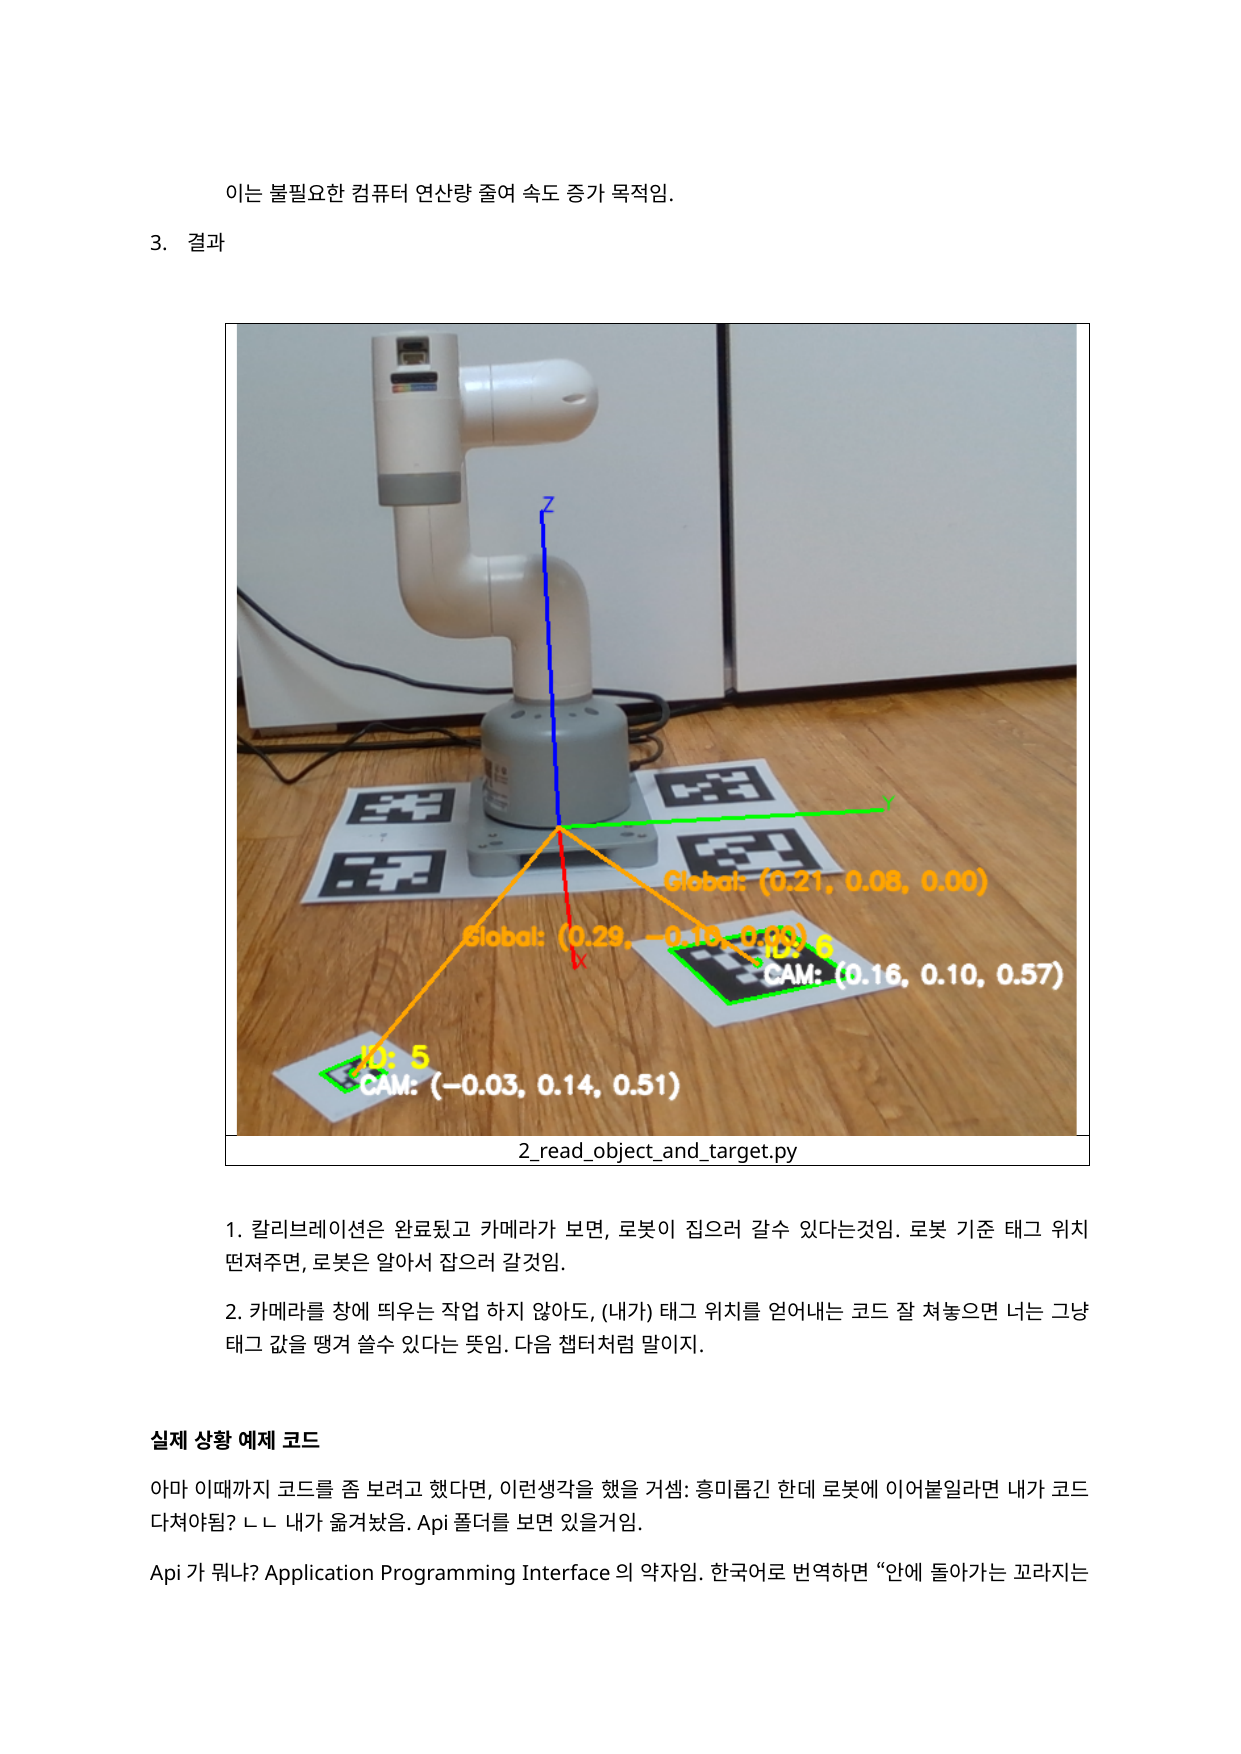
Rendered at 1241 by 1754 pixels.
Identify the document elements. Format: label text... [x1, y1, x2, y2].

table_header [226, 324, 236, 1135]
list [187, 177, 1090, 207]
list 2. 카메라를 창에 띄우는 작업 하지 않아도, (내가) 태그 위치를 얻어내는 코드 잘 쳐놓으면 너는 그냥 태그 값을 땡겨 쓸수 있다는 뜻임. 다음 챕터처럼 말이지. [225, 1295, 1090, 1358]
table_cell 2_read_object_and_target.py [226, 1136, 1089, 1165]
table_header [1077, 324, 1089, 1135]
text 실제 상황 예제 코드 [150, 1424, 1090, 1455]
list 1. 칼리브레이션은 완료됬고 카메라가 보면, 로봇이 집으러 갈수 있다는것임. 로봇 기준 태그 위치 떤져주면, 로봇은 알아서 잡으러 갈것임. [225, 1213, 1090, 1276]
picture [236, 324, 1077, 1136]
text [150, 1556, 1090, 1586]
text 아마 이때까지 코드를 좀 보려고 했다면, 이런생각을 했을 거셈: 흥미롭긴 한데 로봇에 이어붙일라면 내가 코드 다쳐야됨? ㄴㄴ 내가 옮겨놨음. Api폴더를 보면 있을거임. [150, 1474, 1090, 1537]
list 결과 [150, 227, 1090, 257]
